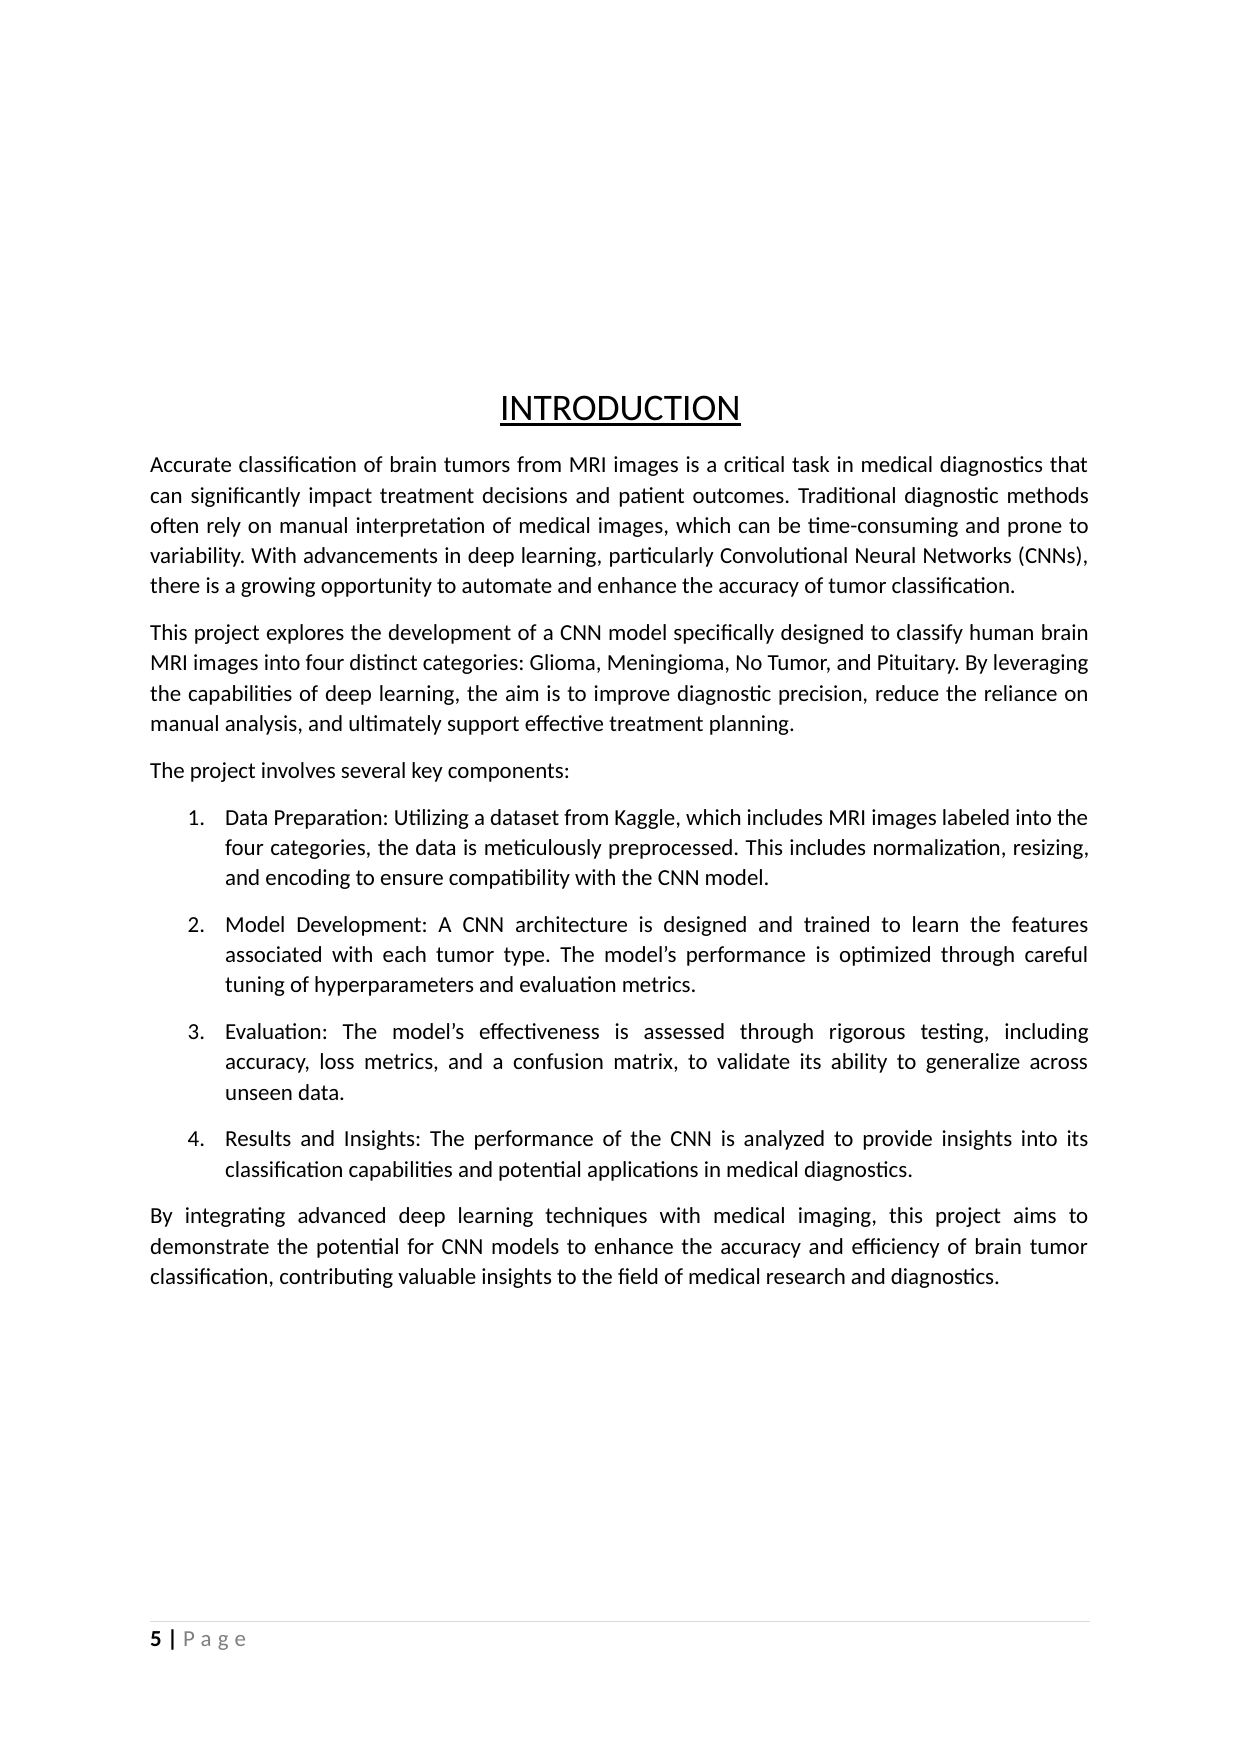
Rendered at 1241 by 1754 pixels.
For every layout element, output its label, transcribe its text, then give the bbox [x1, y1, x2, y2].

list Data Preparation: Utilizing a dataset from Kaggle, which includes MRI images labeled into the four categories, the data is meticulously preprocessed. This includes normalization, resizing, and encoding to ensure compatibility with the CNN model. [187, 803, 1090, 891]
text Accurate classification of brain tumors from MRI images is a critical task in medical diagnostics that can significantly impact treatment decisions and patient outcomes. Traditional diagnostic methods often rely on manual interpretation of medical images, which can be time-consuming and prone to variability. With advancements in deep learning, particularly Convolutional Neural Networks (CNNs), there is a growing opportunity to automate and enhance the accuracy of tumor classification. [150, 451, 1090, 599]
text INTRODUCTION [150, 384, 1090, 430]
list Results and Insights: The performance of the CNN is analyzed to provide insights into its classification capabilities and potential applications in medical diagnostics. [187, 1124, 1090, 1183]
text This project explores the development of a CNN model specifically designed to classify human brain MRI images into four distinct categories: Glioma, Meningioma, No Tumor, and Pituitary. By leveraging the capabilities of deep learning, the aim is to improve diagnostic precision, reduce the reliance on manual analysis, and ultimately support effective treatment planning. [150, 618, 1090, 737]
list Model Development: A CNN architecture is designed and trained to learn the features associated with each tumor type. The model’s performance is optimized through careful tuning of hyperparameters and evaluation metrics. [187, 910, 1090, 998]
list Evaluation: The model’s effectiveness is assessed through rigorous testing, including accuracy, loss metrics, and a confusion matrix, to validate its ability to generalize across unseen data. [187, 1017, 1090, 1106]
text By integrating advanced deep learning techniques with medical imaging, this project aims to demonstrate the potential for CNN models to enhance the accuracy and efficiency of brain tumor classification, contributing valuable insights to the field of medical research and diagnostics. [150, 1202, 1090, 1290]
text The project involves several key components: [150, 756, 1090, 784]
